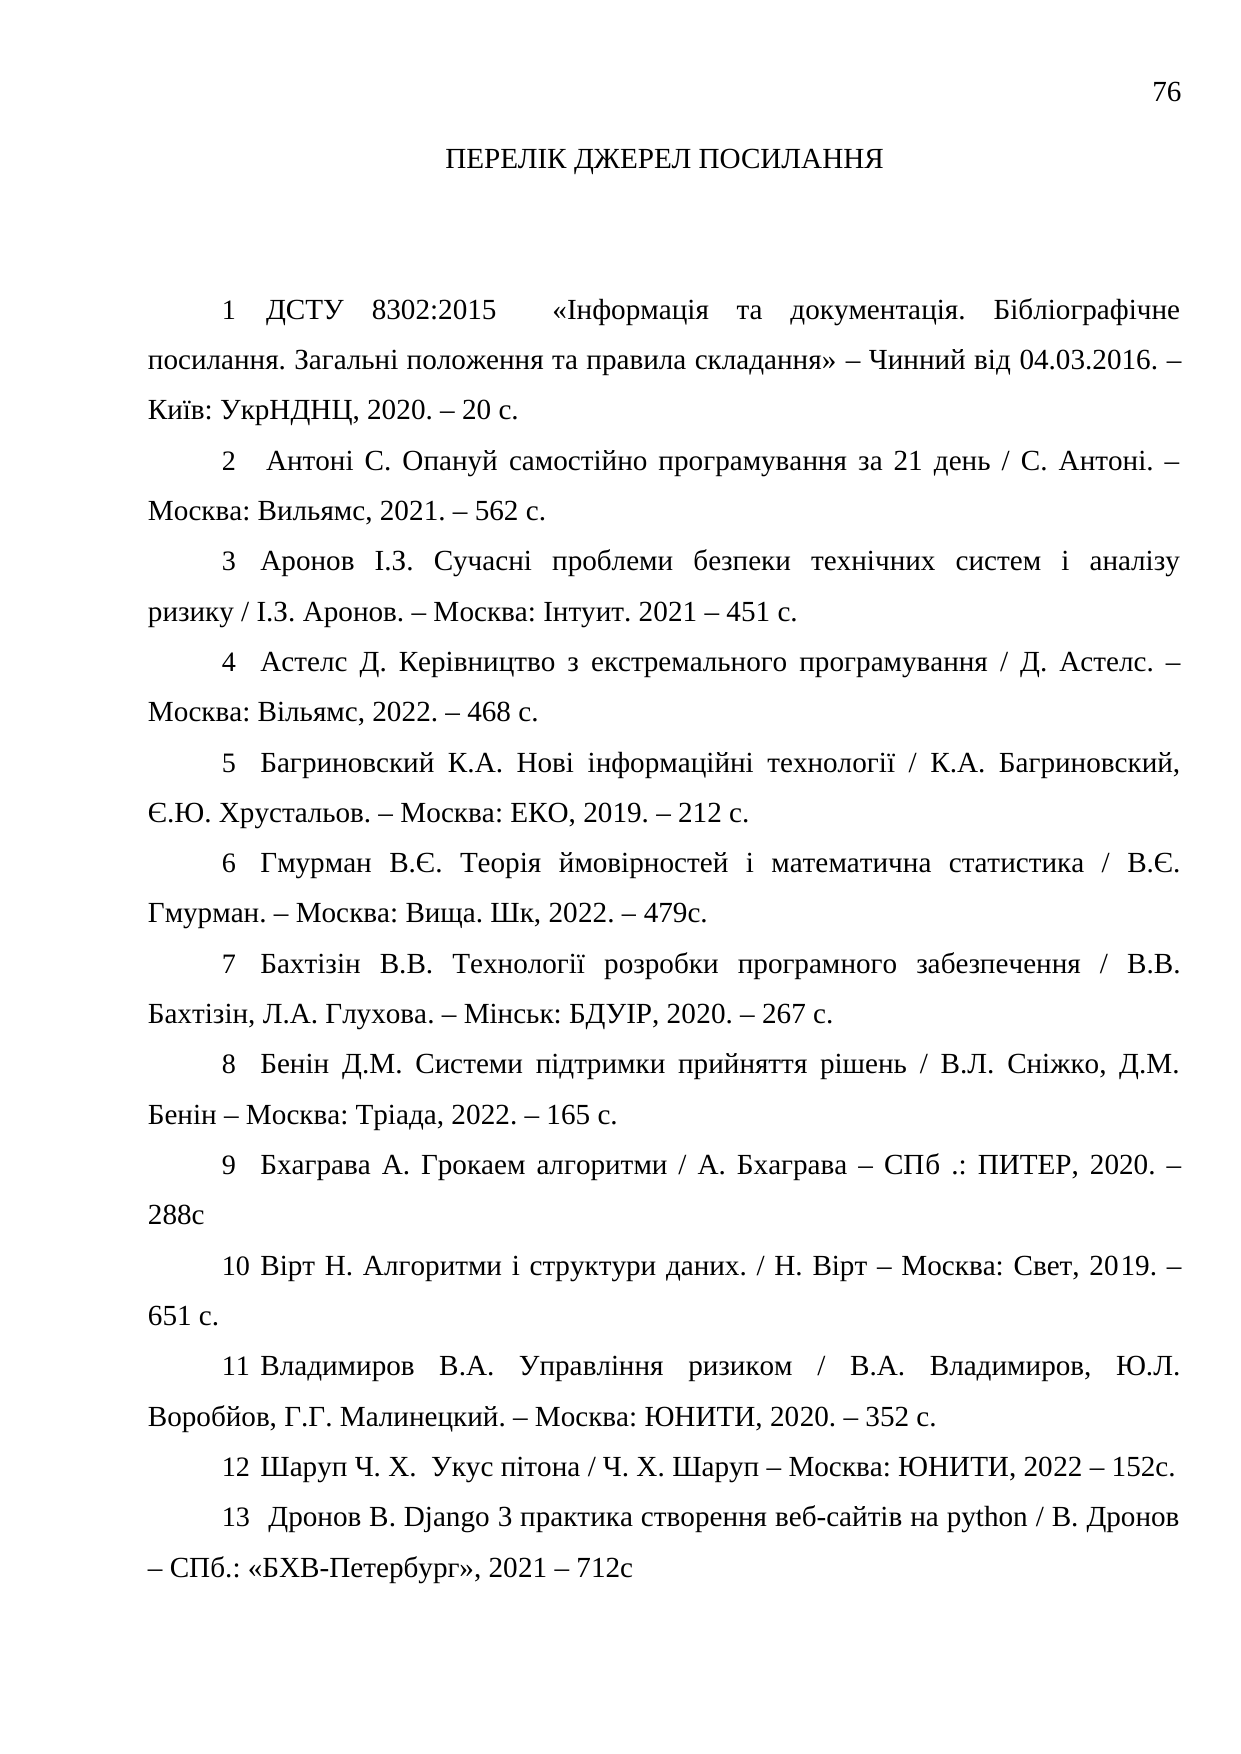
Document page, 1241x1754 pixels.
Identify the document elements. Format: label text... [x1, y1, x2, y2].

list Бенін Д.М. Системи підтримки прийняття рішень / В.Л. Сніжко, Д.М. Бенін – Москва: Тріада, 2022. – 165 с. [148, 1047, 1181, 1130]
subtitle ПЕРЕЛІК ДЖЕРЕЛ ПОСИЛАННЯ [148, 141, 1181, 174]
list Шаруп Ч. Х. Укус пітона / Ч. Х. Шаруп – Москва: ЮНИТИ, 2022 – 152с. [148, 1449, 1181, 1483]
list Бахтізін В.В. Технології розробки програмного забезпечення / В.В. Бахтізін, Л.А. Глухова. – Мінськ: БДУІР, 2020. – 267 с. [148, 946, 1181, 1030]
list Владимиров В.А. Управління ризиком / В.А. Владимиров, Ю.Л. Воробйов, Г.Г. Малинецкий. – Москва: ЮНИТИ, 2020. – 352 с. [148, 1348, 1181, 1432]
list Багриновский К.А. Нові інформаційні технології / К.А. Багриновский, Є.Ю. Хрустальов. – Москва: ЕКО, 2019. – 212 с. [148, 745, 1181, 828]
list Астелс Д. Керівництво з екстремального програмування / Д. Астелс. – Москва: Вільямc, 2022. – 468 с. [148, 644, 1181, 728]
list Вірт Н. Алгоритми і структури даних. / Н. Вірт – Москва: Свет, 2019. – 651 с. [148, 1248, 1181, 1332]
list ДСТУ 8302:2015 «Інформація та документація. Бібліографічне посилання. Загальні положення та правила складання» – Чинний від 04.03.2016. – Київ: УкрНДНЦ, 2020. – 20 с. [148, 292, 1181, 426]
list Дронов В. Django 3 практика створення веб-сайтів на python / В. Дронов – СПб.: «БХВ-Петербург», 2021 – 712с [148, 1499, 1181, 1583]
list Аронов І.З. Сучасні проблеми безпеки технічних систем і аналізу ризику / І.З. Аронов. – Москва: Інтуит. 2021 – 451 с. [148, 543, 1181, 627]
list Гмурман В.Є. Теорія ймовірностей і математична статистика / В.Є. Гмурман. – Москва: Вища. Шк, 2022. – 479с. [148, 845, 1181, 929]
list Антоні С. Опануй самостійно програмування за 21 день / С. Антоні. – Москва: Вильямс, 2021. – 562 с. [148, 443, 1181, 527]
list Бхаграва А. Грокаем алгоритми / А. Бхаграва – СПб .: ПИТЕР, 2020. – 288с [148, 1147, 1181, 1231]
